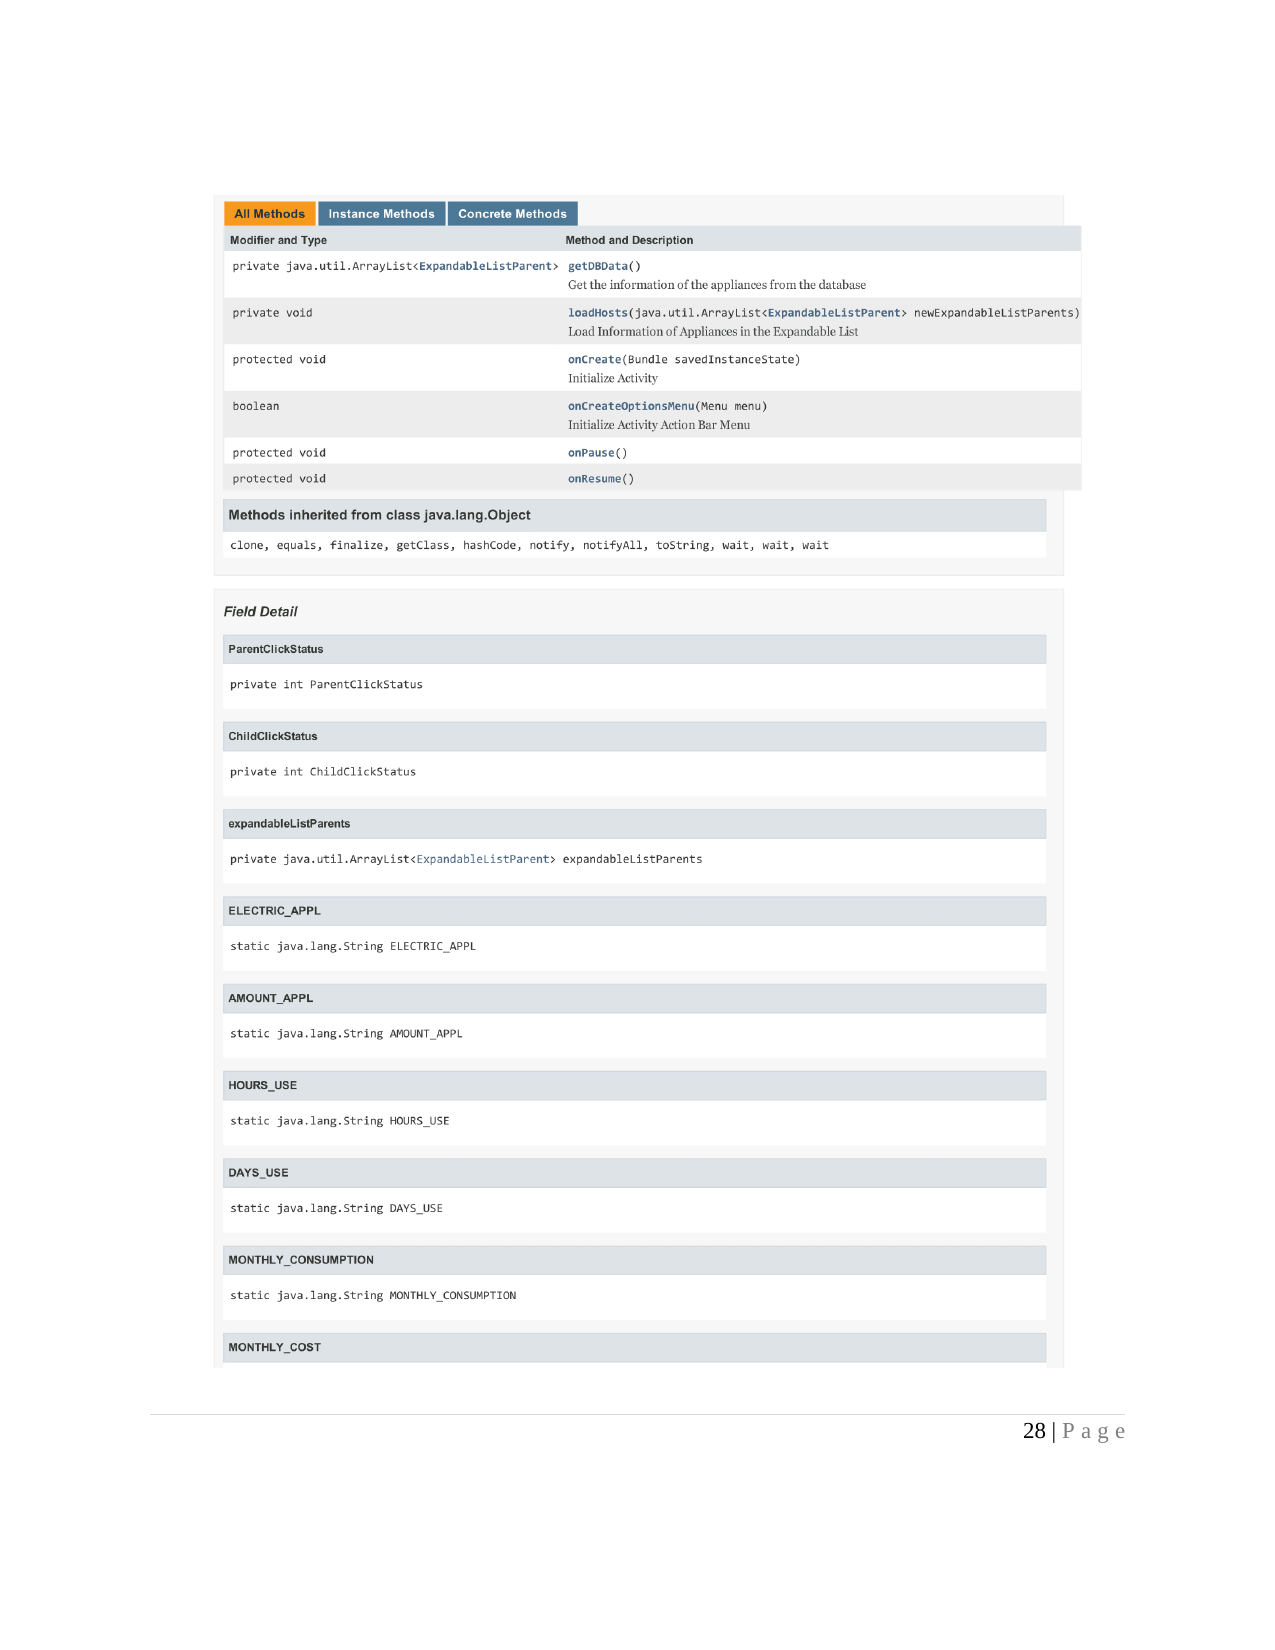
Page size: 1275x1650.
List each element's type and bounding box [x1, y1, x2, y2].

picture [150, 150, 1125, 1412]
